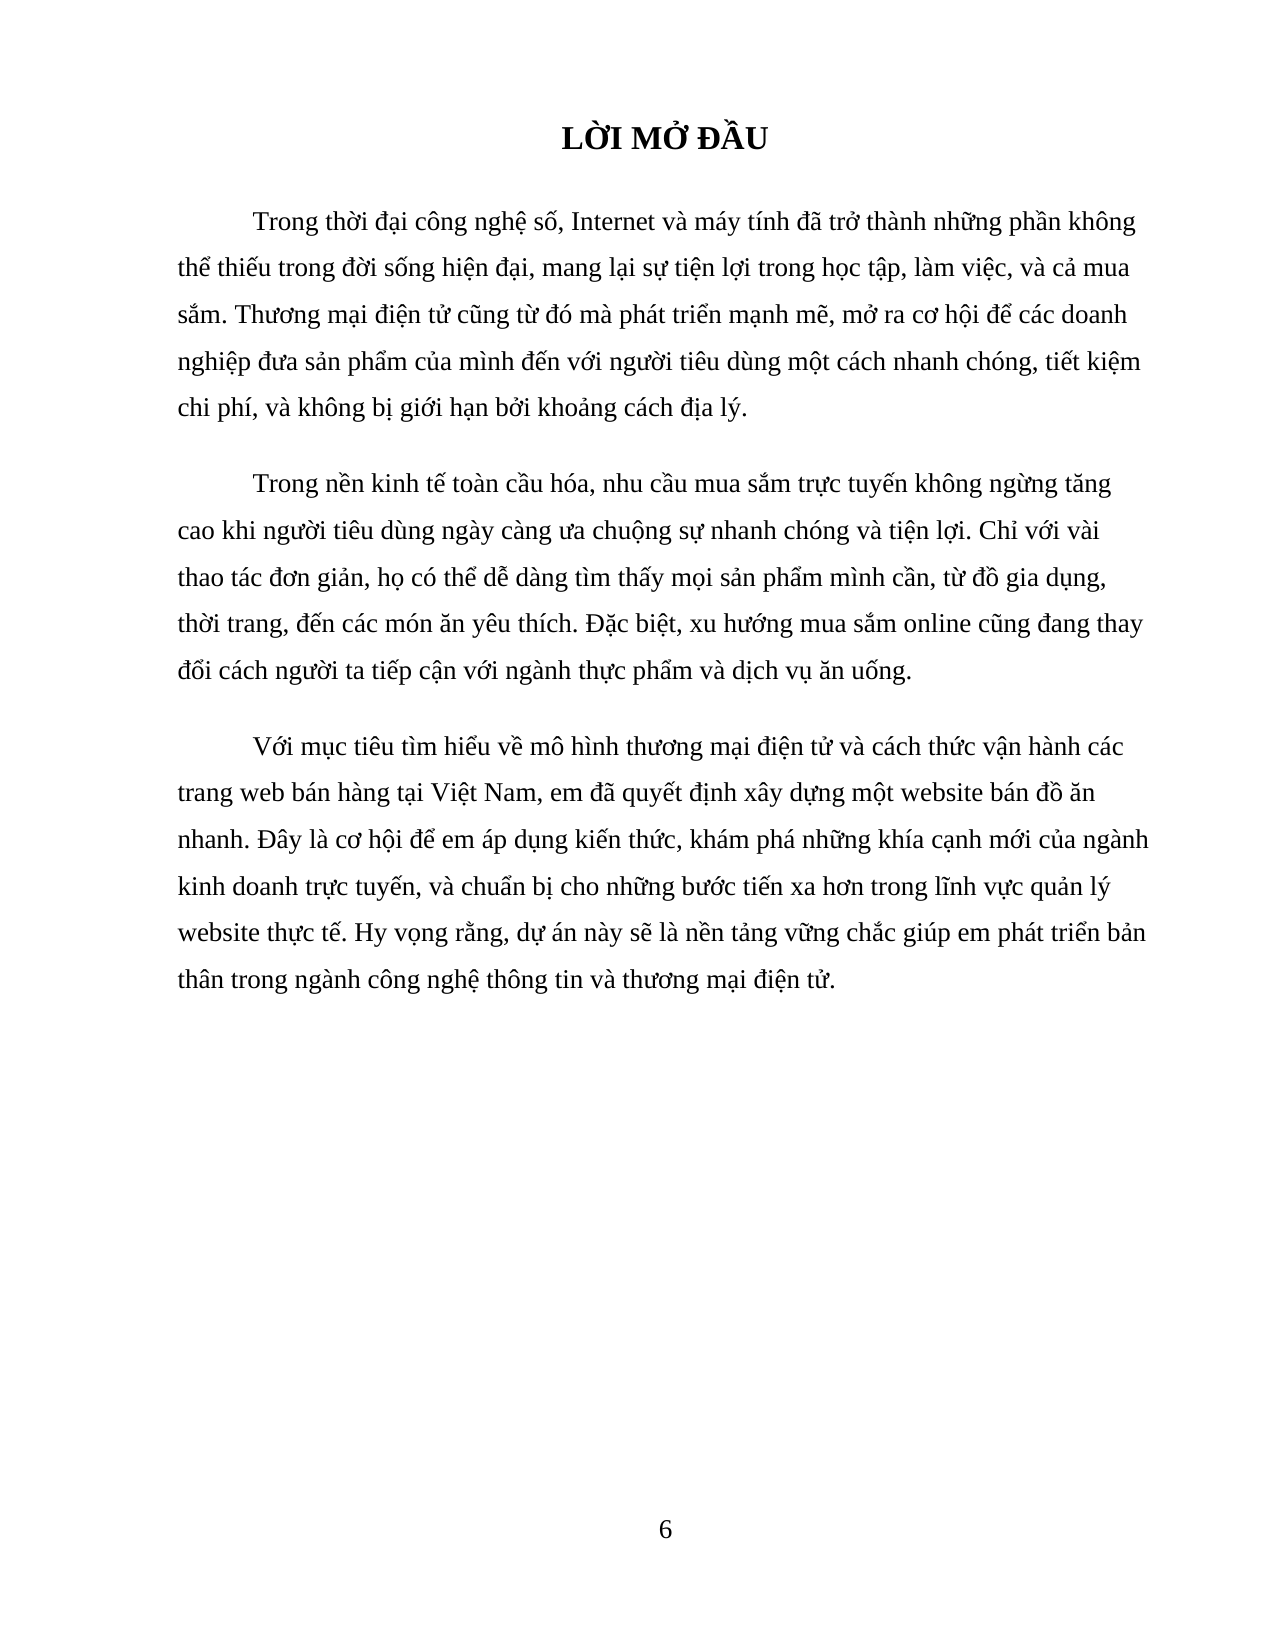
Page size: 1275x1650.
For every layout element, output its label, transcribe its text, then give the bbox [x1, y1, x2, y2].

text Với mục tiêu tìm hiểu về mô hình thương mại điện tử và cách thức vận hành các trang web bán hàng tại Việt Nam, em đã quyết định xây dựng một website bán đồ ăn nhanh. Đây là cơ hội để em áp dụng kiến thức, khám phá những khía cạnh mới của ngành kinh doanh trực tuyến, và chuẩn bị cho những bước tiến xa hơn trong lĩnh vực quản lý website thực tế. Hy vọng rằng, dự án này sẽ là nền tảng vững chắc giúp em phát triển bản thân trong ngành công nghệ thông tin và thương mại điện tử. [177, 730, 1153, 994]
text Trong thời đại công nghệ số, Internet và máy tính đã trở thành những phần không thể thiếu trong đời sống hiện đại, mang lại sự tiện lợi trong học tập, làm việc, và cả mua sắm. Thương mại điện tử cũng từ đó mà phát triển mạnh mẽ, mở ra cơ hội để các doanh nghiệp đưa sản phẩm của mình đến với người tiêu dùng một cách nhanh chóng, tiết kiệm chi phí, và không bị giới hạn bởi khoảng cách địa lý. [177, 205, 1153, 423]
subtitle LỜI MỞ ĐẦU [177, 118, 1153, 156]
text Trong nền kinh tế toàn cầu hóa, nhu cầu mua sắm trực tuyến không ngừng tăng cao khi người tiêu dùng ngày càng ưa chuộng sự nhanh chóng và tiện lợi. Chỉ với vài thao tác đơn giản, họ có thể dễ dàng tìm thấy mọi sản phẩm mình cần, từ đồ gia dụng, thời trang, đến các món ăn yêu thích. Đặc biệt, xu hướng mua sắm online cũng đang thay đổi cách người ta tiếp cận với ngành thực phẩm và dịch vụ ăn uống. [177, 467, 1153, 685]
